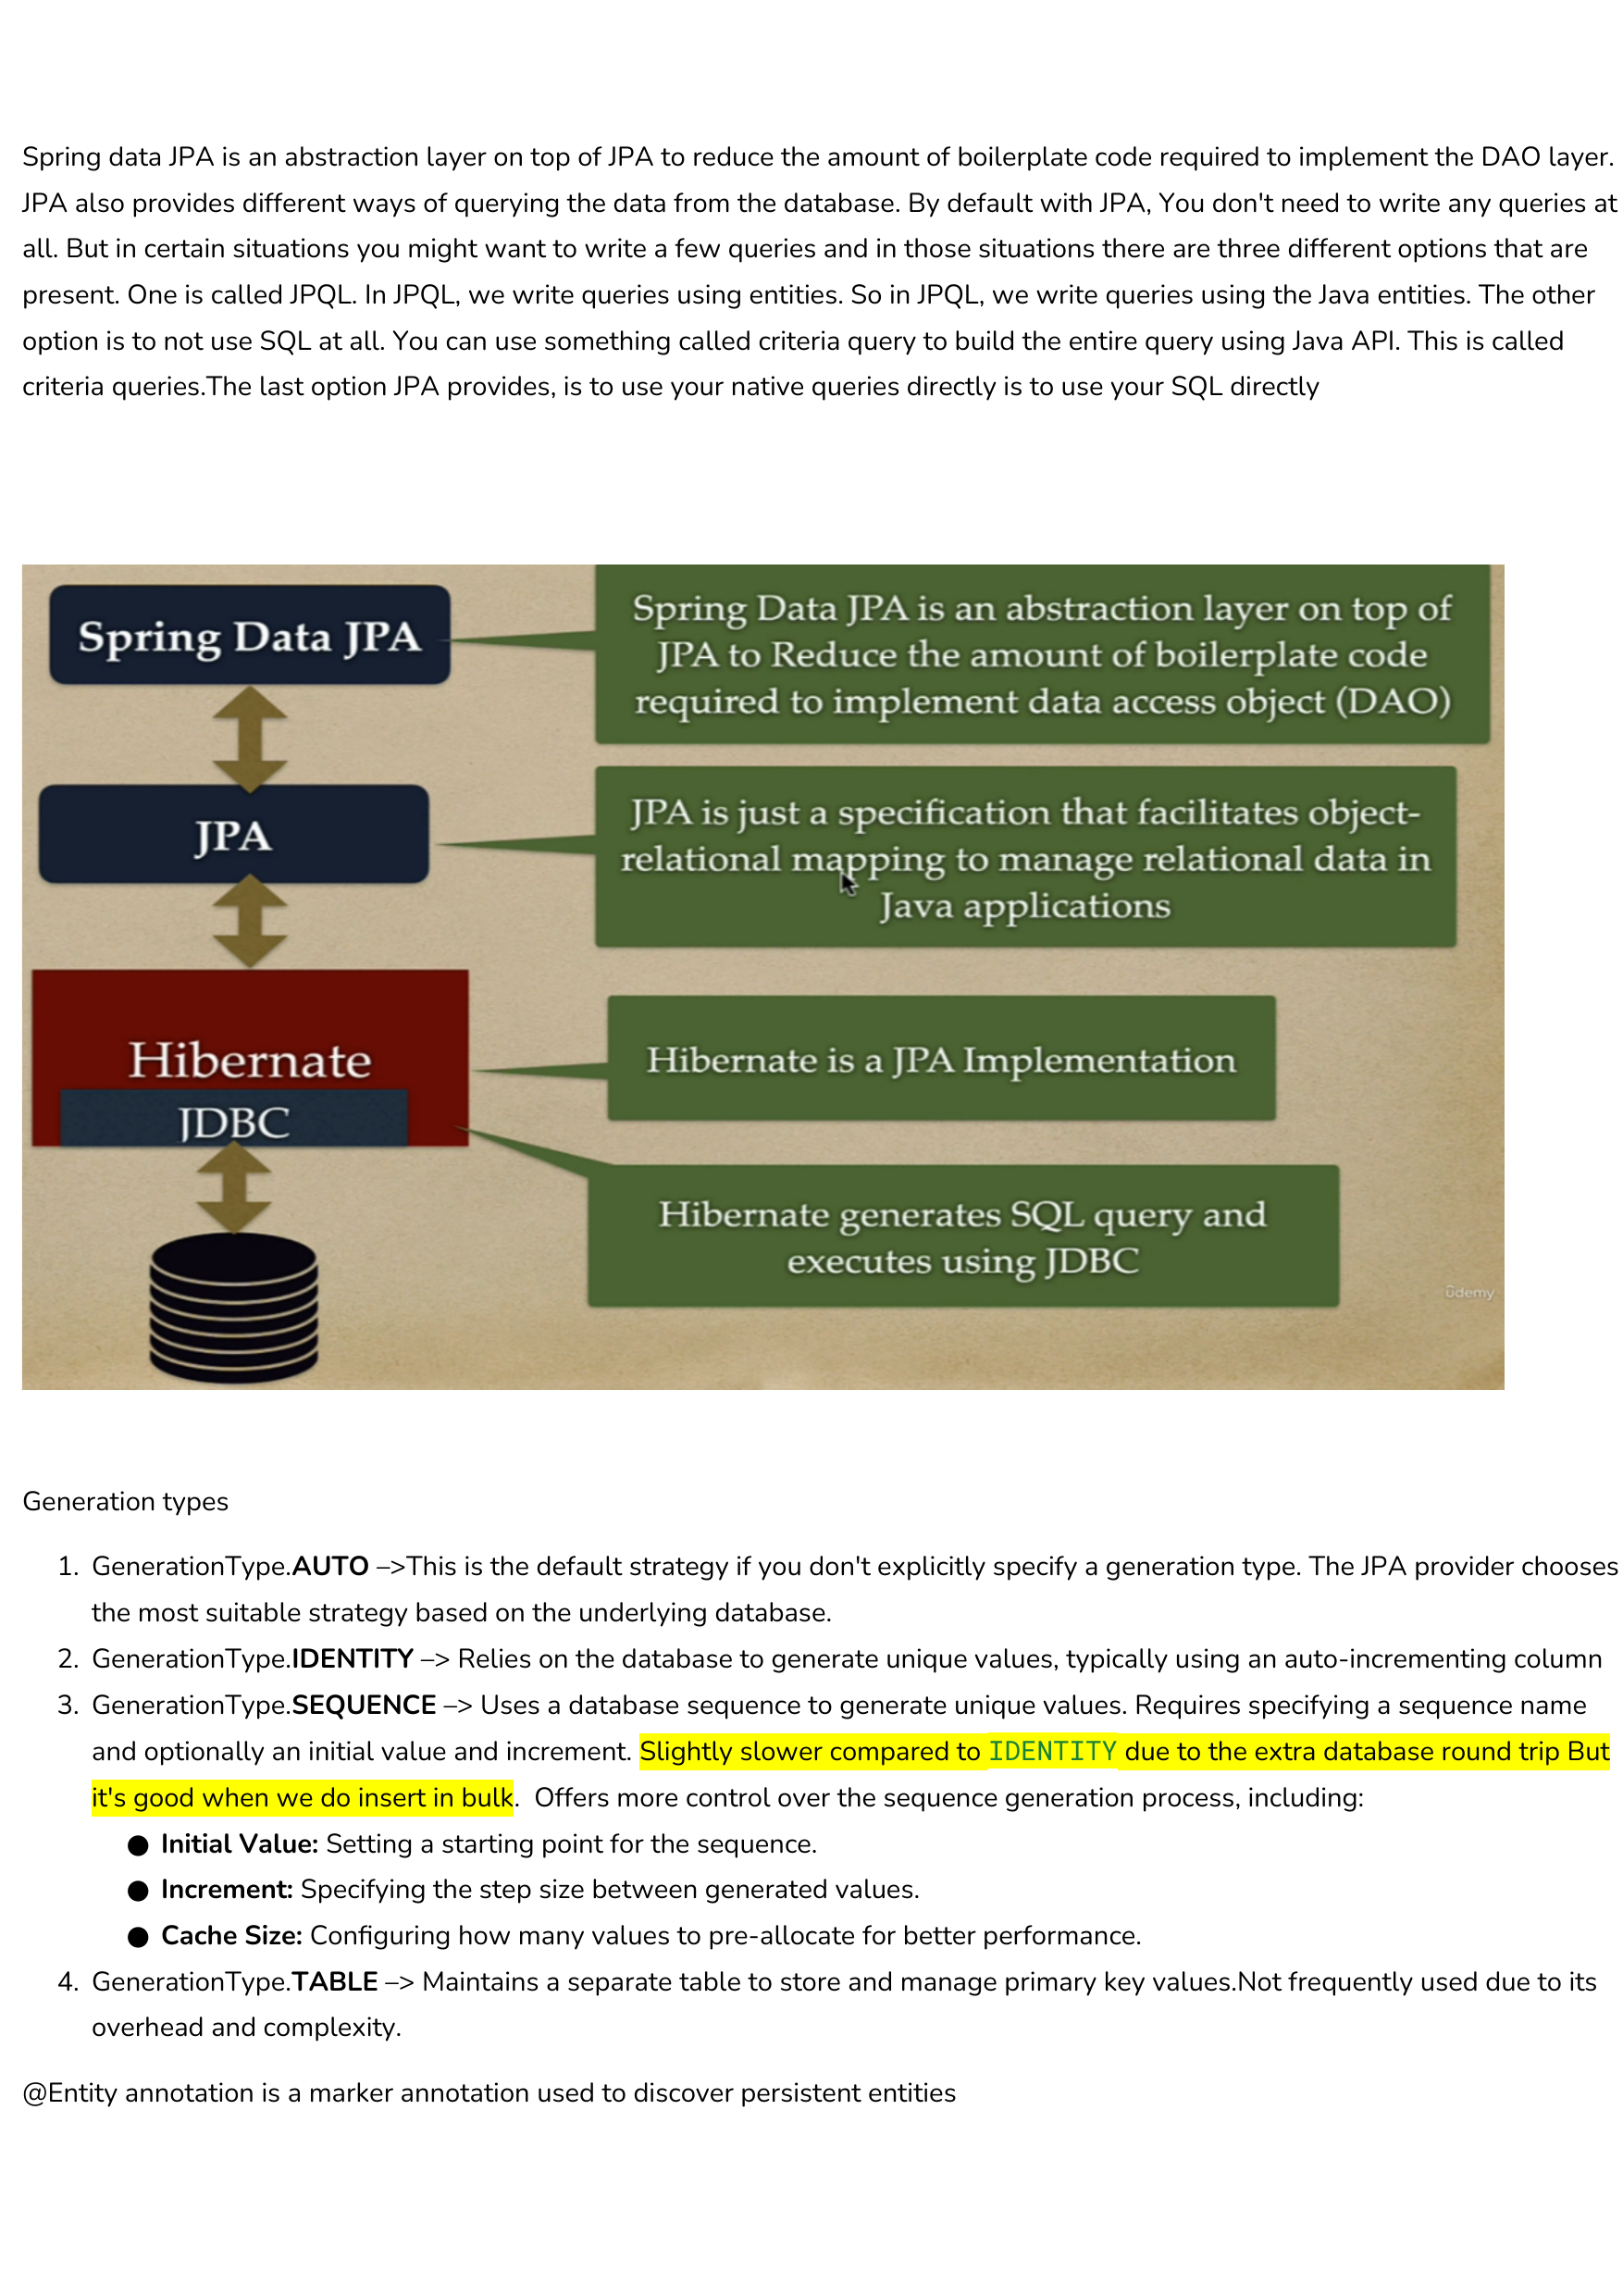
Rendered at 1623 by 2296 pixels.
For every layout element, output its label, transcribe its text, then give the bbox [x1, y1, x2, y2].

list Cache Size: Configuring how many values to pre-allocate for better performance. [126, 1917, 1623, 1955]
list GenerationType.TABLE –> Maintains a separate table to store and manage primary key values.Not frequently used due to its overhead and complexity. [56, 1964, 1623, 2046]
list Initial Value: Setting a starting point for the sequence. [126, 1826, 1623, 1862]
list Increment: Specifying the step size between generated values. [126, 1871, 1623, 1908]
text Generation types [22, 1483, 1623, 1520]
text Spring data JPA is an abstraction layer on top of JPA to reduce the amount of boilerplate code required to implement the DAO layer. JPA also provides different ways of querying the data from the database. By default with JPA, You don't need to write any queries at all. But in certain situations you might want to write a few queries and in those situations there are three different options that are present. One is called JPQL. In JPQL, we write queries using entities. So in JPQL, we write queries using the Java entities. The other option is to not use SQL at all. You can use something called criteria query to build the entire query using Java API. This is called criteria queries.The last option JPA provides, is to use your native queries directly is to use your SQL directly [22, 139, 1623, 405]
list GenerationType.IDENTITY –> Relies on the database to generate unique values, typically using an auto-incrementing column [56, 1641, 1623, 1678]
list GenerationType.SEQUENCE –> Uses a database sequence to generate unique values. Requires specifying a sequence name and optionally an initial value and increment. Slightly slower compared to IDENTITY due to the extra database round trip But it's good when we do insert in bulk. Offers more control over the sequence generation process, including: [56, 1686, 1623, 1817]
picture [21, 565, 1505, 1390]
list GenerationType.AUTO –>This is the default strategy if you don't explicitly specify a generation type. The JPA provider chooses the most suitable strategy based on the underlying database. [56, 1548, 1623, 1632]
text @Entity annotation is a marker annotation used to discover persistent entities [22, 2075, 1623, 2112]
